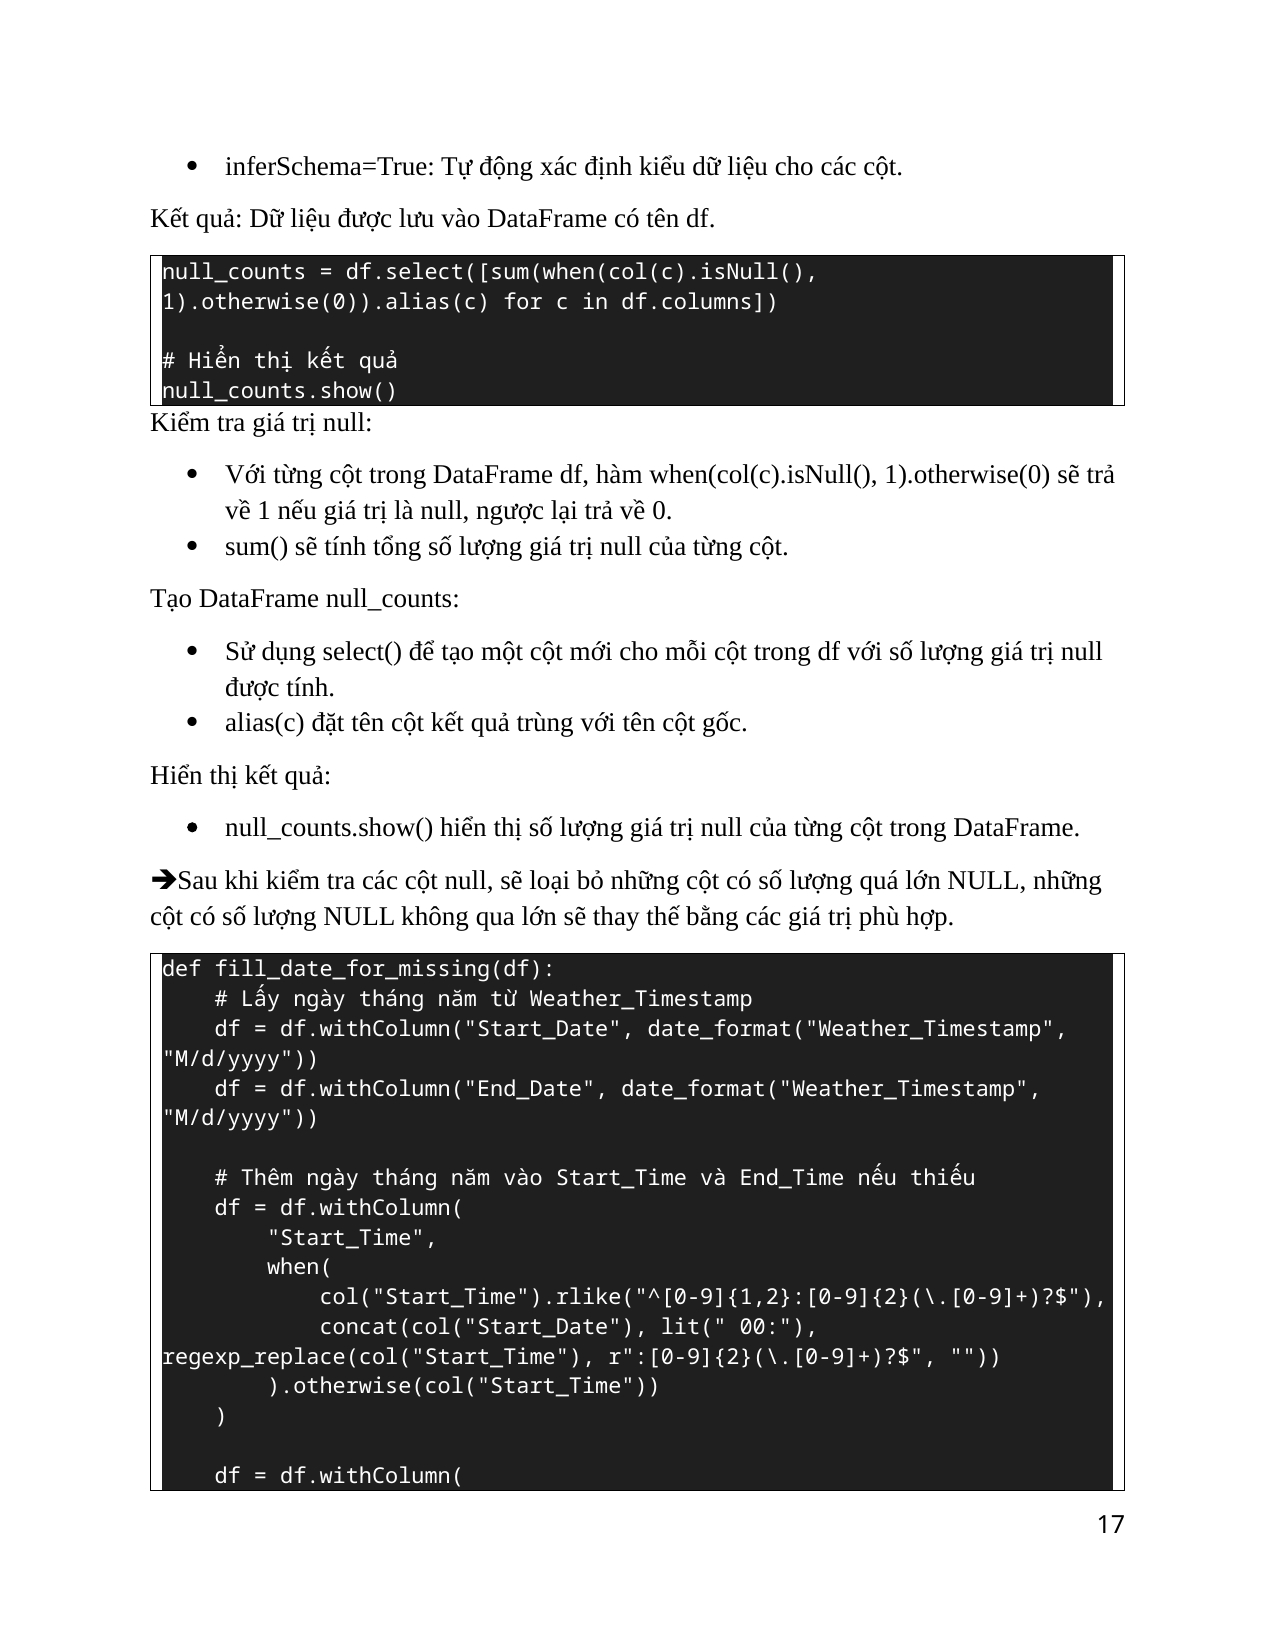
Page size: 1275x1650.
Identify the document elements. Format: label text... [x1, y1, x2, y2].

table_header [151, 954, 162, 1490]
list Với từng cột trong DataFrame df, hàm when(col(c).isNull(), 1).otherwise(0) sẽ trả về 1 nếu giá trị là null, ngược lại trả về 0. [187, 458, 1125, 525]
list null_counts.show() hiển thị số lượng giá trị null của từng cột trong DataFrame. [187, 812, 1125, 843]
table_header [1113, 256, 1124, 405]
list sum() sẽ tính tổng số lượng giá trị null của từng cột. [187, 530, 1125, 561]
list Sử dụng select() để tạo một cột mới cho mỗi cột trong df với số lượng giá trị null được tính. [187, 635, 1125, 702]
text Hiển thị kết quả: [150, 759, 1125, 790]
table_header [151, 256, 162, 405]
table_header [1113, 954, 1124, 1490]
text Kiểm tra giá trị null: [150, 406, 1125, 437]
list alias(c) đặt tên cột kết quả trùng với tên cột gốc. [187, 707, 1125, 738]
text Tạo DataFrame null_counts: [150, 583, 1125, 614]
list inferSchema=True: Tự động xác định kiểu dữ liệu cho các cột. [187, 150, 1125, 181]
text Sau khi kiểm tra các cột null, sẽ loại bỏ những cột có số lượng quá lớn NULL, những cột có số lượng NULL không qua lớn sẽ thay thế bằng các giá trị phù hợp. [150, 864, 1125, 931]
text Kết quả: Dữ liệu được lưu vào DataFrame có tên df. [150, 203, 1125, 234]
